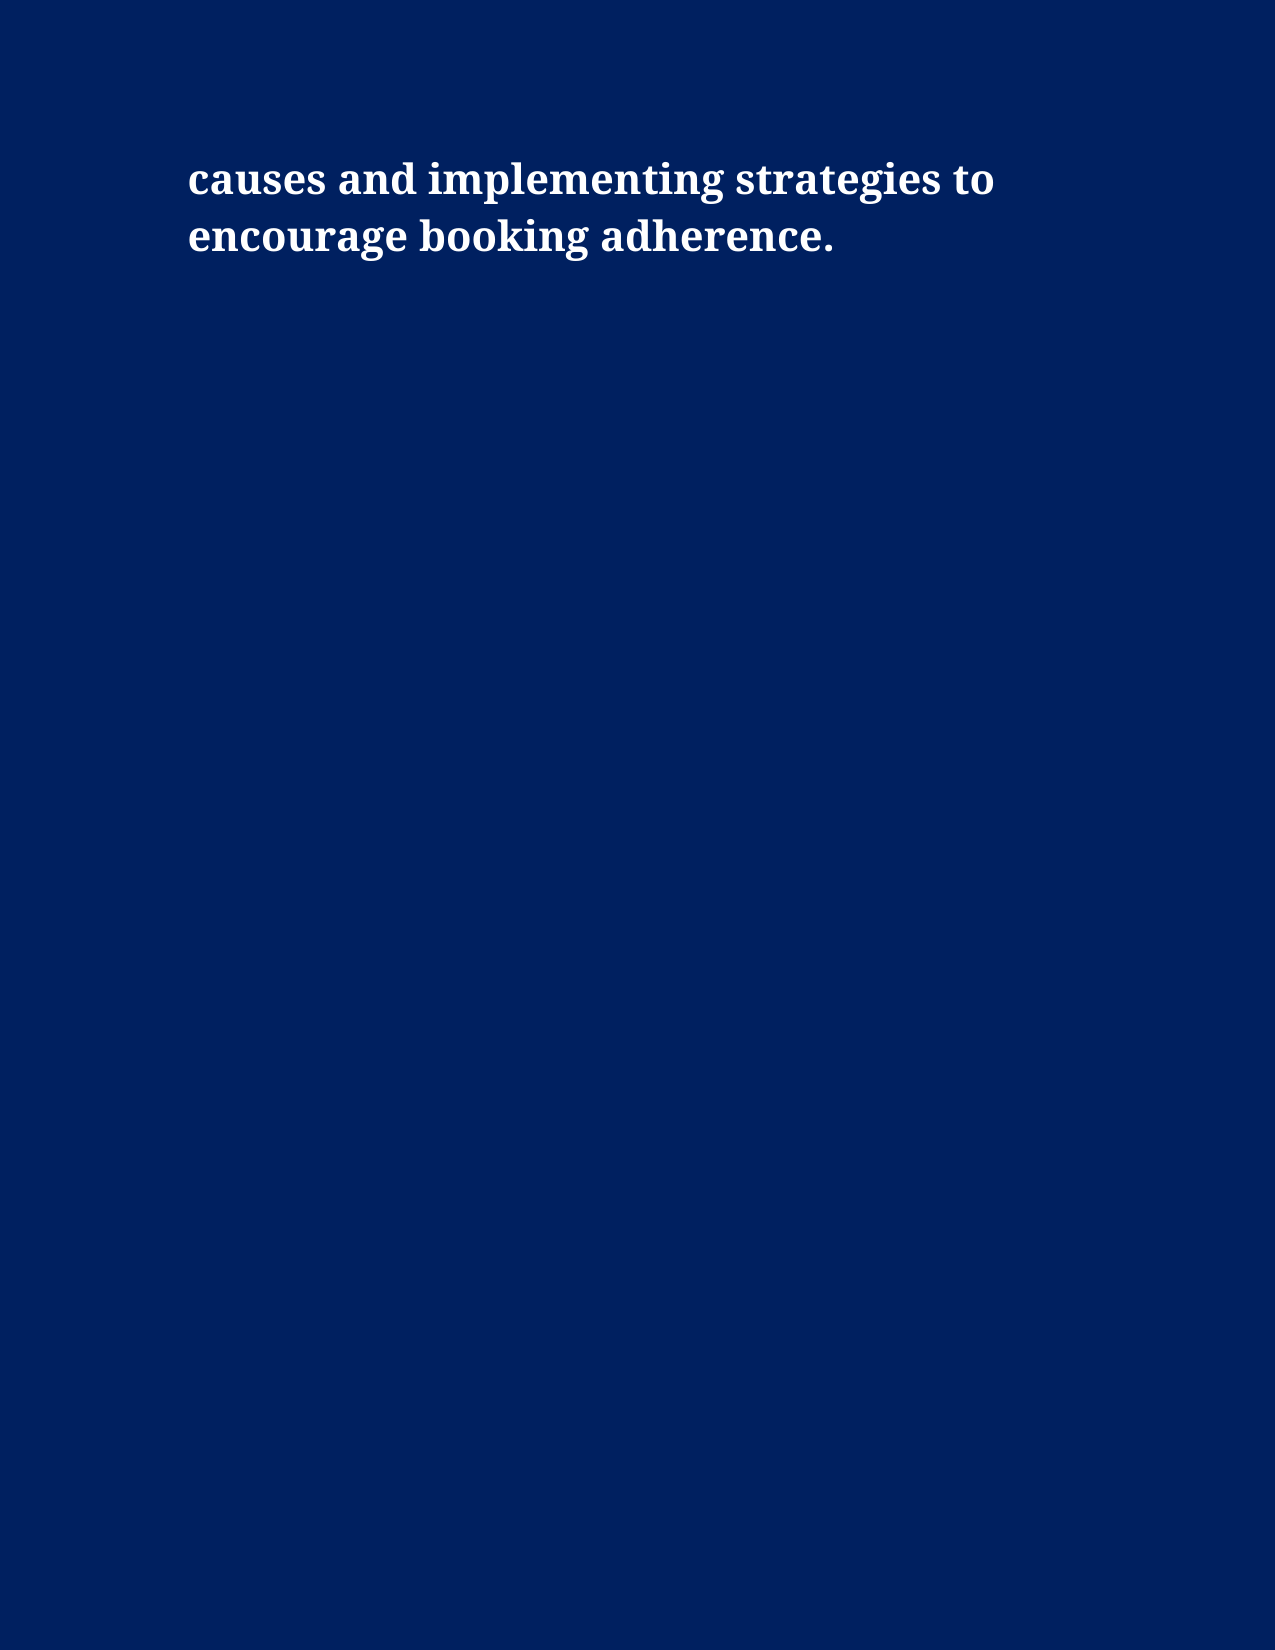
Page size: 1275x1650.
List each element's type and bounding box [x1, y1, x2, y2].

list [150, 150, 1125, 263]
